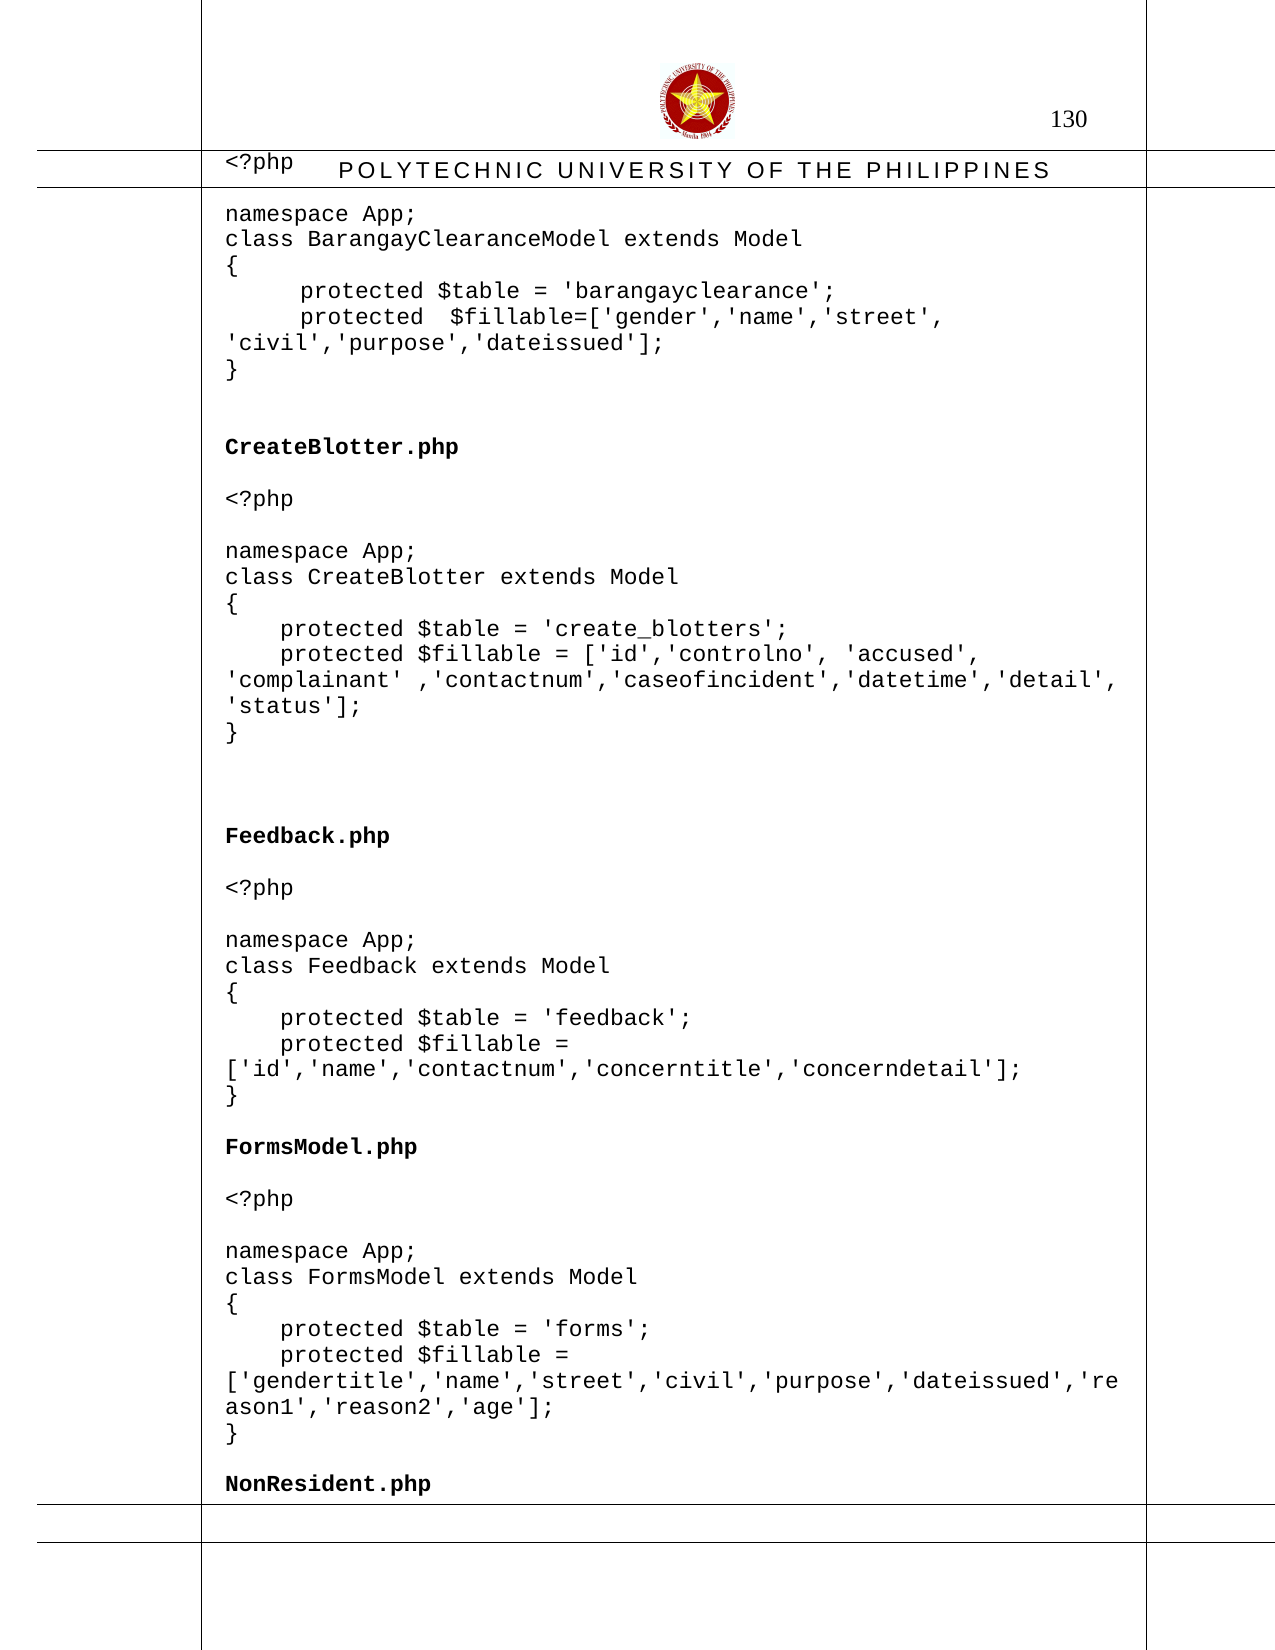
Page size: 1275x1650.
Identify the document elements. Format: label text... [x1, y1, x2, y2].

title } [225, 1084, 1125, 1110]
title class CreateBlotter extends Model [225, 565, 1125, 591]
title protected $table = 'barangayclearance'; [225, 280, 1125, 306]
text NonResident.php [225, 1473, 1125, 1499]
title namespace App; [225, 202, 1125, 228]
text } [225, 1421, 1125, 1447]
title { [225, 591, 1125, 617]
title <?php [225, 876, 1125, 902]
text class FormsModel extends Model [225, 1265, 1125, 1291]
title CreateBlotter.php [225, 435, 1125, 461]
title protected $fillable = ['id','name','contactnum','concerntitle','concerndetail']; [225, 1032, 1125, 1084]
text <?php [225, 1187, 1125, 1213]
title } [225, 357, 1125, 383]
title } [225, 721, 1125, 747]
title <?php [225, 150, 1125, 176]
text namespace App; [225, 1239, 1125, 1265]
title <?php [225, 487, 1125, 513]
title namespace App; [225, 928, 1125, 954]
text protected $table = 'forms'; [225, 1317, 1125, 1343]
text { [225, 1291, 1125, 1317]
text protected $fillable = ['gendertitle','name','street','civil','purpose','dateissued','reason1','reason2','age']; [225, 1343, 1125, 1421]
title protected $fillable = ['id','controlno', 'accused', 'complainant' ,'contactnum','caseofincident','datetime','detail','status']; [225, 643, 1125, 721]
title protected $fillable=['gender','name','street', 'civil','purpose','dateissued']; [225, 306, 1125, 357]
title protected $table = 'feedback'; [225, 1006, 1125, 1032]
title protected $table = 'create_blotters'; [225, 617, 1125, 643]
title { [225, 254, 1125, 280]
title { [225, 980, 1125, 1006]
title class BarangayClearanceModel extends Model [225, 228, 1125, 254]
picture [660, 63, 735, 139]
title namespace App; [225, 539, 1125, 565]
title FormsModel.php [225, 1136, 1125, 1162]
title Feedback.php [225, 824, 1125, 850]
title class Feedback extends Model [225, 954, 1125, 980]
